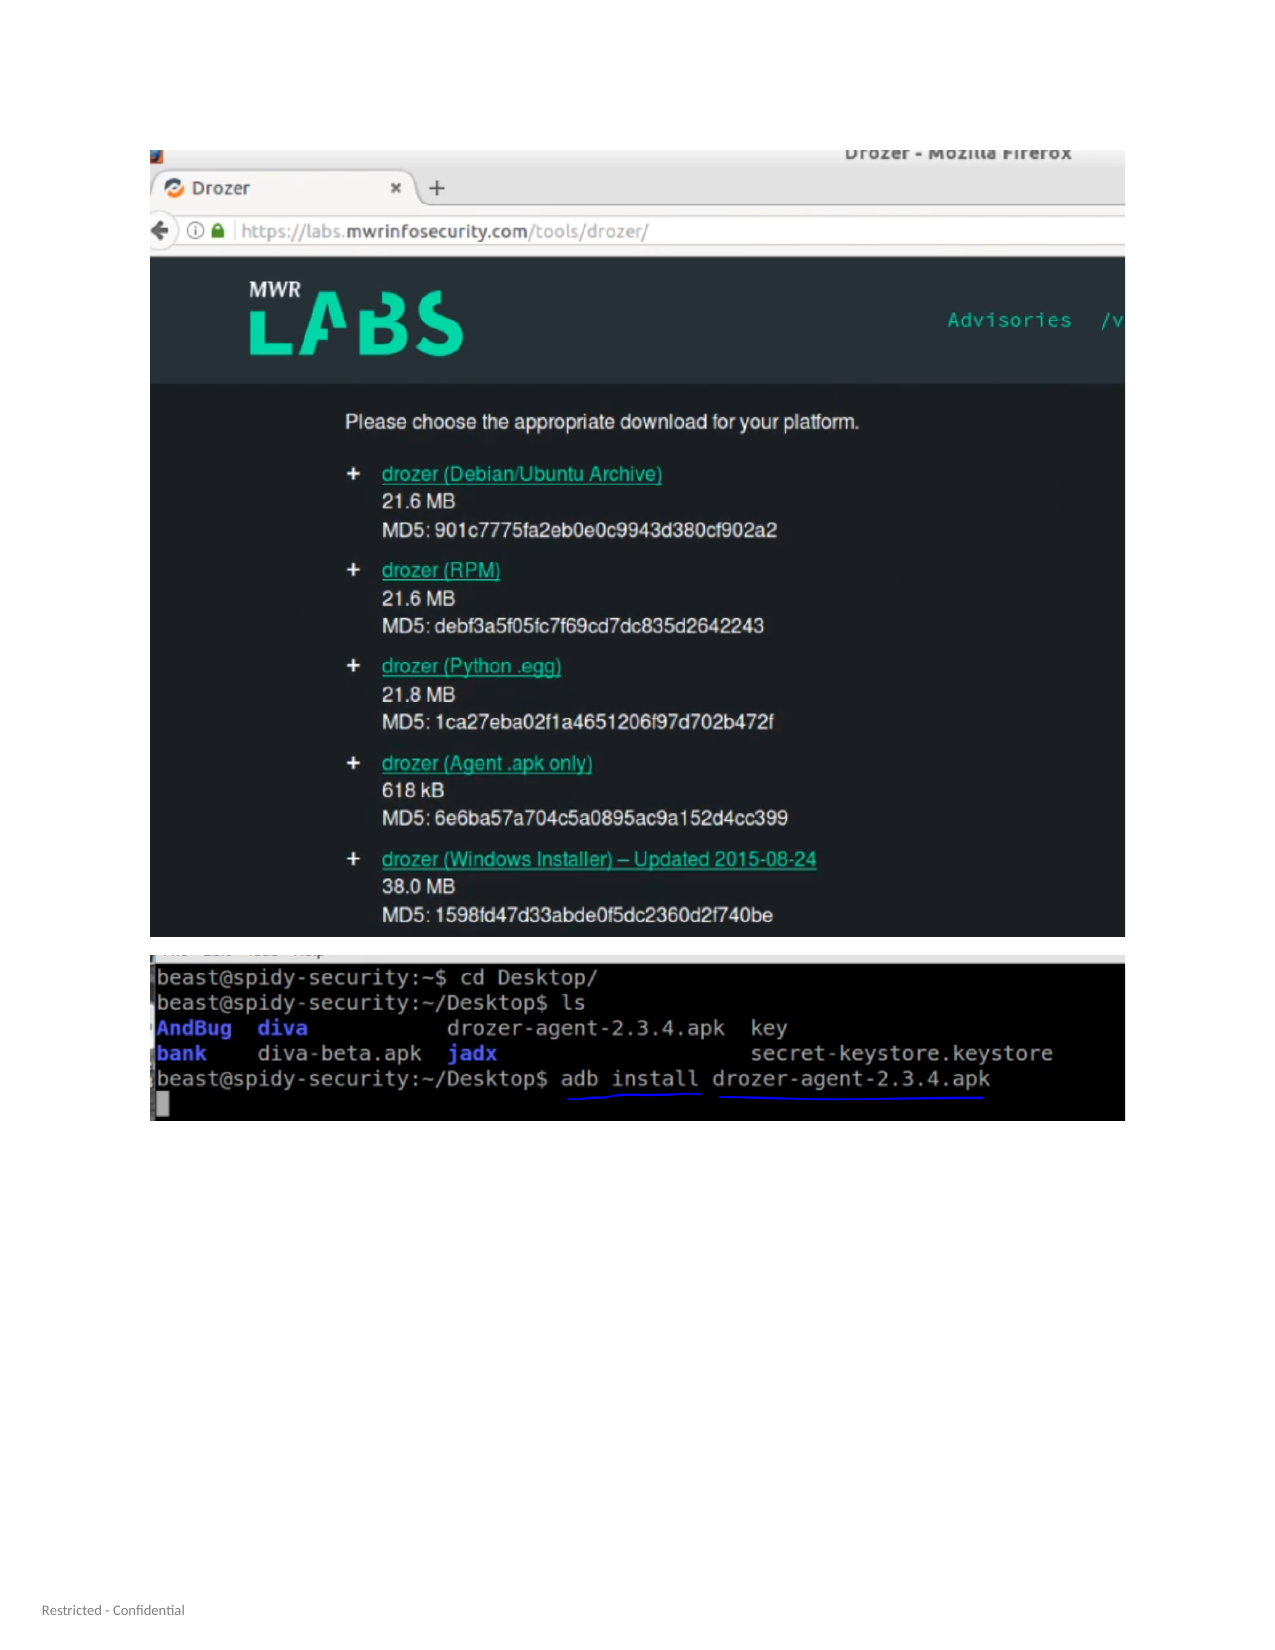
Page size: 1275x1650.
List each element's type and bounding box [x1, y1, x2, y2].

picture [150, 150, 1125, 937]
picture [150, 955, 1125, 1121]
